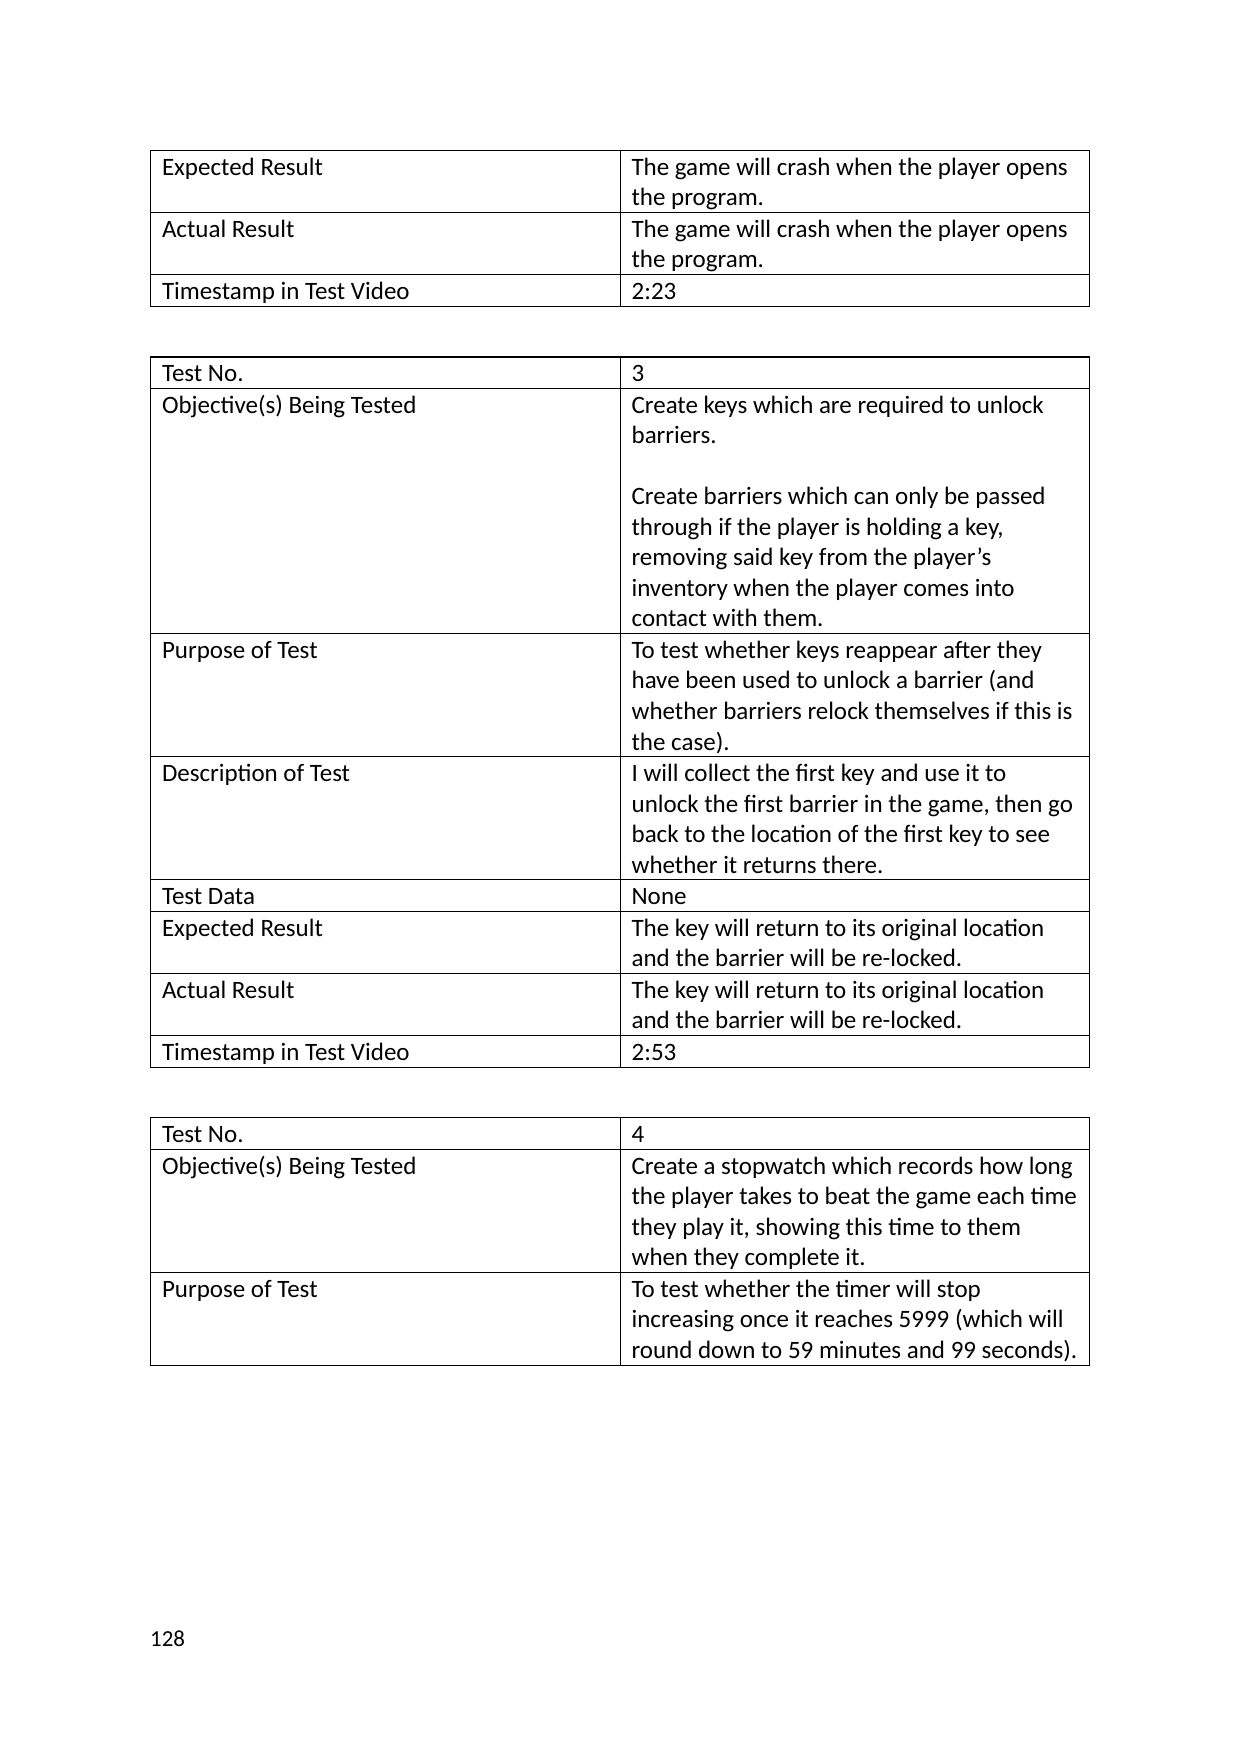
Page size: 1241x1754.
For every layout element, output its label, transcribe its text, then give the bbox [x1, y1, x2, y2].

table_cell The game will crash when the player opens the program. [621, 151, 1089, 212]
table_cell Expected Result [151, 151, 620, 212]
table_cell To test whether the timer will stop increasing once it reaches 5999 (which will round down to 59 minutes and 99 seconds). [621, 1273, 1089, 1364]
table_cell Create a stopwatch which records how long the player takes to beat the game each time they play it, showing this time to them when they complete it. [621, 1150, 1089, 1272]
table_cell To test whether keys reappear after they have been used to unlock a barrier (and whether barriers relock themselves if this is the case). [621, 634, 1089, 756]
table_cell The key will return to its original location and the barrier will be re-locked. [621, 974, 1089, 1035]
table_cell Purpose of Test [151, 1273, 620, 1364]
table_cell Purpose of Test [151, 634, 620, 756]
table_cell None [621, 880, 1089, 911]
table_header 4 [621, 1118, 1089, 1149]
table_cell Create keys which are required to unlock barriers. Create barriers which can only be passed through if the player is holding a key, removing said key from the player’s inventory when the player comes into contact with them. [621, 389, 1089, 633]
table_header 3 [621, 358, 1089, 388]
table_cell Actual Result [151, 974, 620, 1035]
table_cell Actual Result [151, 213, 620, 274]
table_header Test No. [151, 1118, 620, 1149]
table_cell Test Data [151, 880, 620, 911]
table_cell 2:53 [621, 1036, 1089, 1067]
table_cell The game will crash when the player opens the program. [621, 213, 1089, 274]
table_cell Objective(s) Being Tested [151, 389, 620, 633]
table_cell Timestamp in Test Video [151, 1036, 620, 1067]
table_cell Description of Test [151, 757, 620, 879]
table_cell The key will return to its original location and the barrier will be re-locked. [621, 912, 1089, 973]
table_cell Expected Result [151, 912, 620, 973]
table_cell 2:23 [621, 275, 1089, 306]
table_cell I will collect the first key and use it to unlock the first barrier in the game, then go back to the location of the first key to see whether it returns there. [621, 757, 1089, 879]
table_cell Timestamp in Test Video [151, 275, 620, 306]
table_header Test No. [151, 358, 620, 388]
table_cell Objective(s) Being Tested [151, 1150, 620, 1272]
